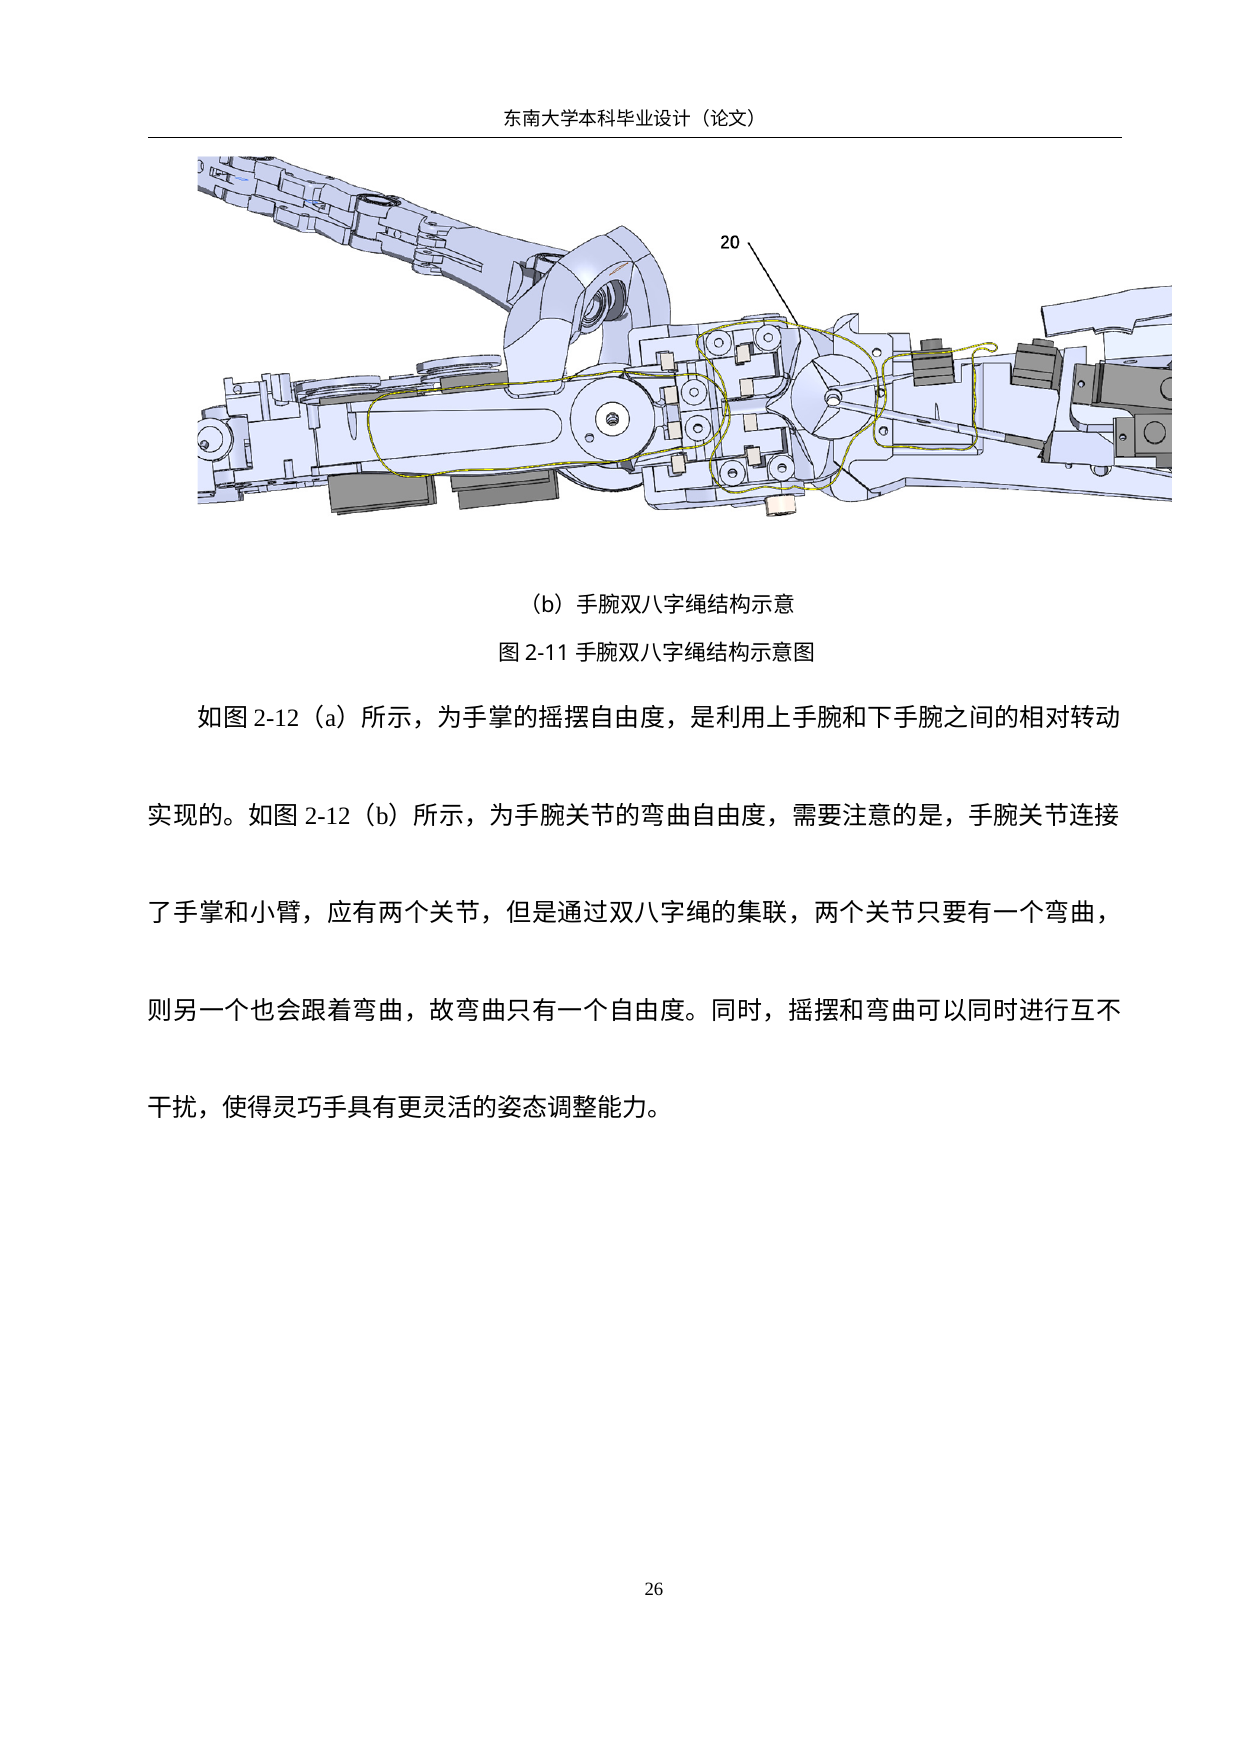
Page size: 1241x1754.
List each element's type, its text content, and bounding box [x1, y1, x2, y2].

text （b）手腕双八字绳结构示意 [148, 587, 1122, 619]
text 图2-11 手腕双八字绳结构示意图 [148, 635, 1122, 667]
picture [197, 149, 1172, 548]
text 如图2-12（a）所示，为手掌的摇摆自由度，是利用上手腕和下手腕之间的相对转动实现的。如图2-12（b）所示，为手腕关节的弯曲自由度，需要注意的是，手腕关节连接了手掌和小臂，应有两个关节，但是通过双八字绳的集联，两个关节只要有一个弯曲，则另一个也会跟着弯曲，故弯曲只有一个自由度。同时，摇摆和弯曲可以同时进行互不干扰，使得灵巧手具有更灵活的姿态调整能力。 [148, 683, 1122, 1138]
